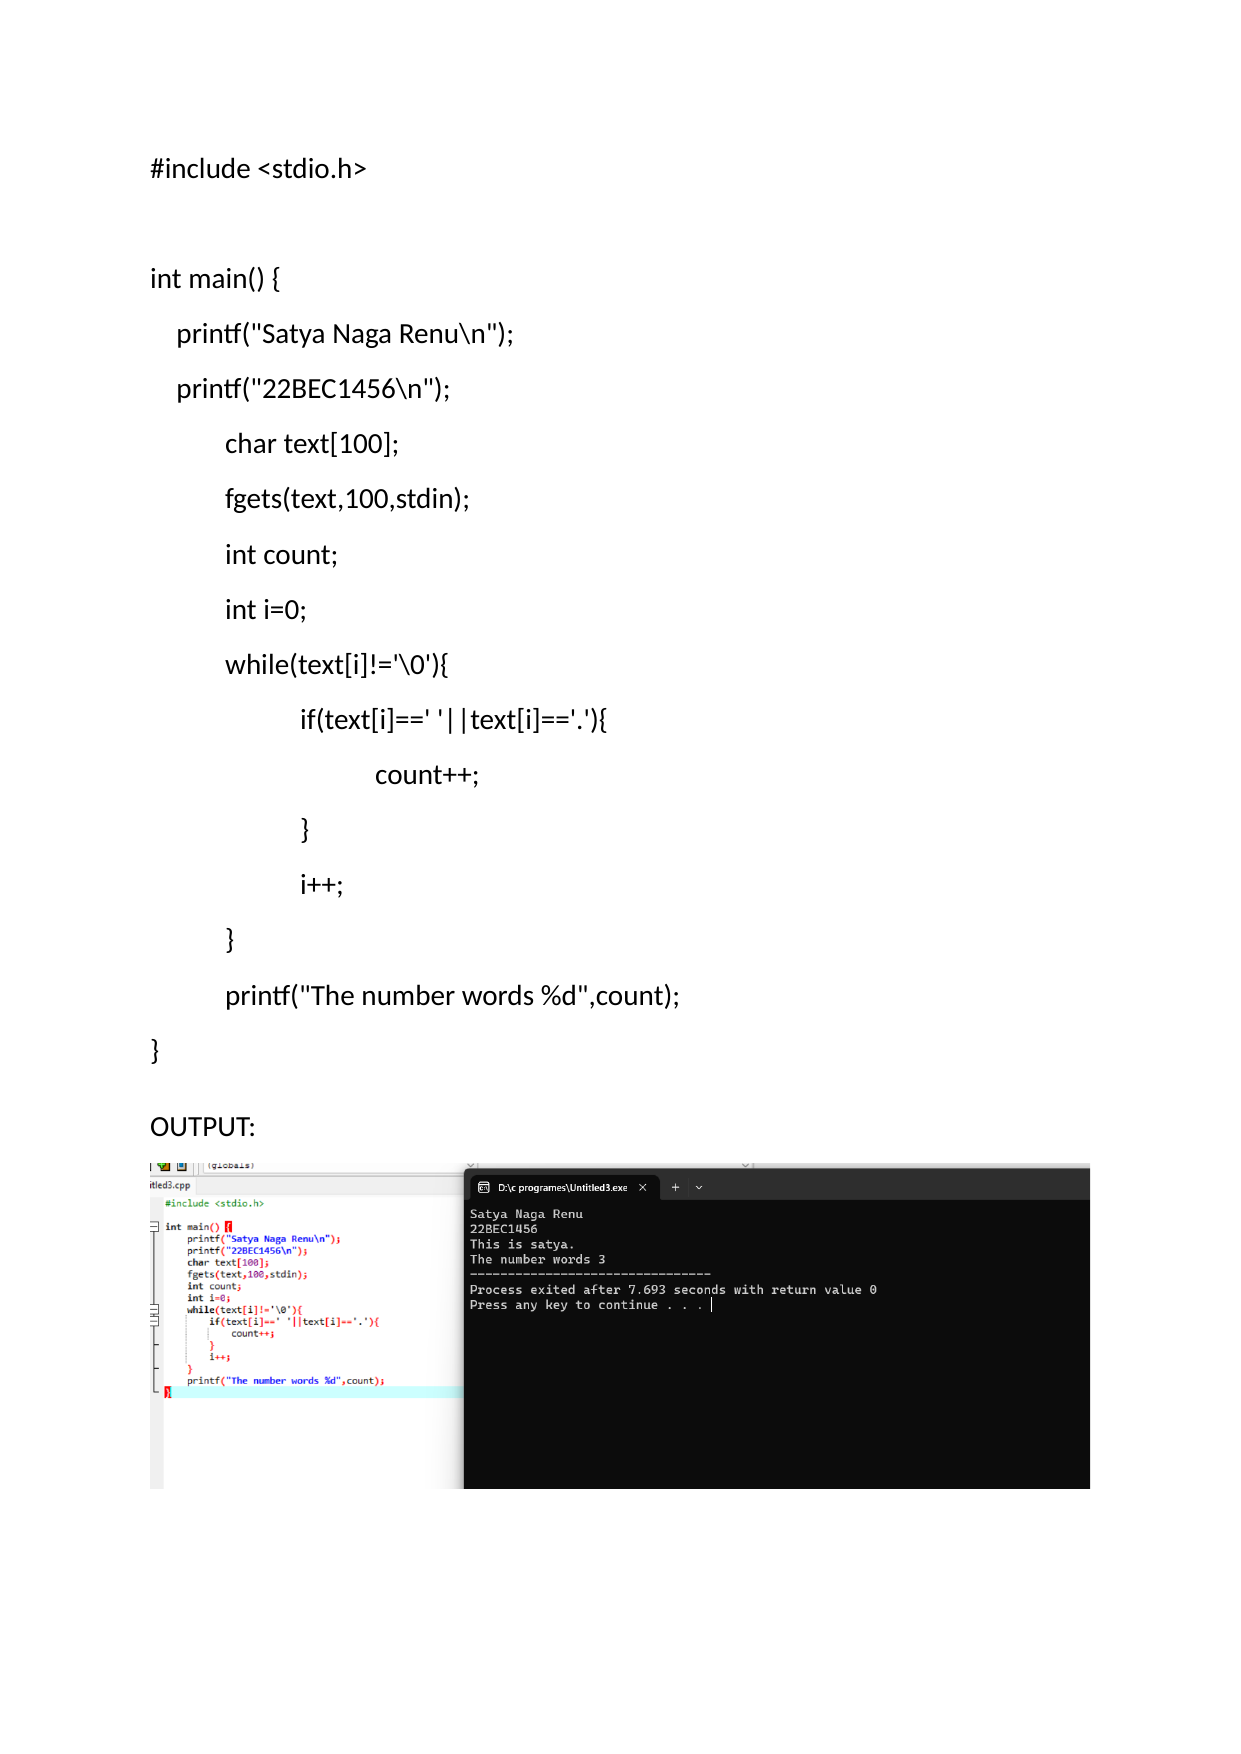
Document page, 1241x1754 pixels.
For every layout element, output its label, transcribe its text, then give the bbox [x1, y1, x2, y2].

text char text[100]; [150, 426, 1090, 461]
text fgets(text,100,stdin); [150, 481, 1090, 516]
text } [150, 921, 1090, 957]
text printf("22BEC1456\n"); [150, 370, 1090, 406]
text while(text[i]!='\0'){ [150, 646, 1090, 682]
text printf("The number words %d",count); [150, 977, 1090, 1012]
text int main() { [150, 260, 1090, 296]
text printf("Satya Naga Renu\n"); [150, 315, 1090, 351]
text #include <stdio.h> [150, 150, 1090, 186]
text } [150, 811, 1090, 847]
text } OUTPUT: [150, 1032, 1090, 1144]
picture [150, 1163, 1091, 1489]
text int i=0; [150, 591, 1090, 626]
text i++; [150, 866, 1090, 902]
text int count; [150, 536, 1090, 571]
text if(text[i]==' '||text[i]=='.'){ [150, 701, 1090, 737]
text count++; [150, 756, 1090, 792]
